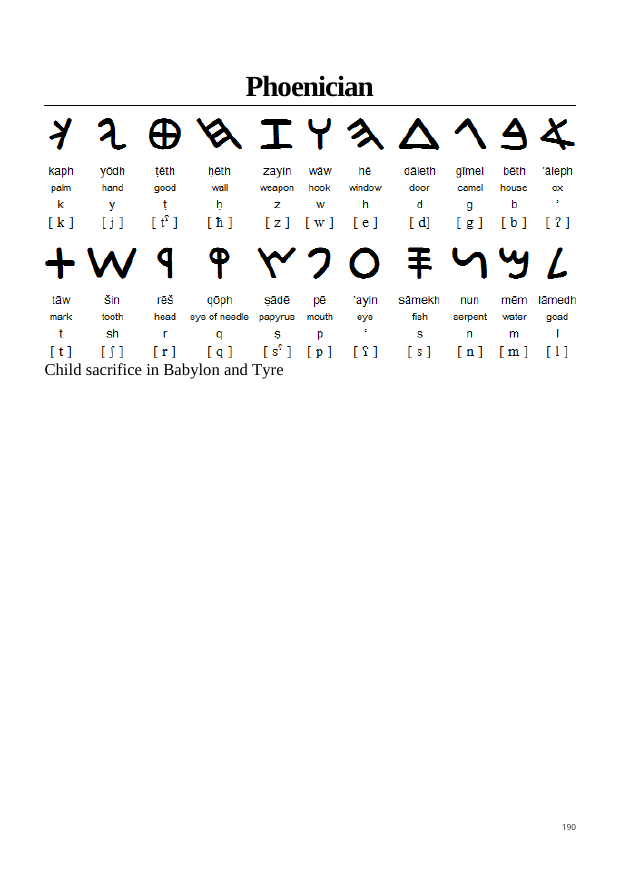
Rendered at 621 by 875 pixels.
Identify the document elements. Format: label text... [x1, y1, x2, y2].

text Child sacrifice in Babylon and Tyre [44, 359, 576, 378]
picture [44, 118, 576, 358]
subtitle Phoenician [44, 69, 576, 105]
